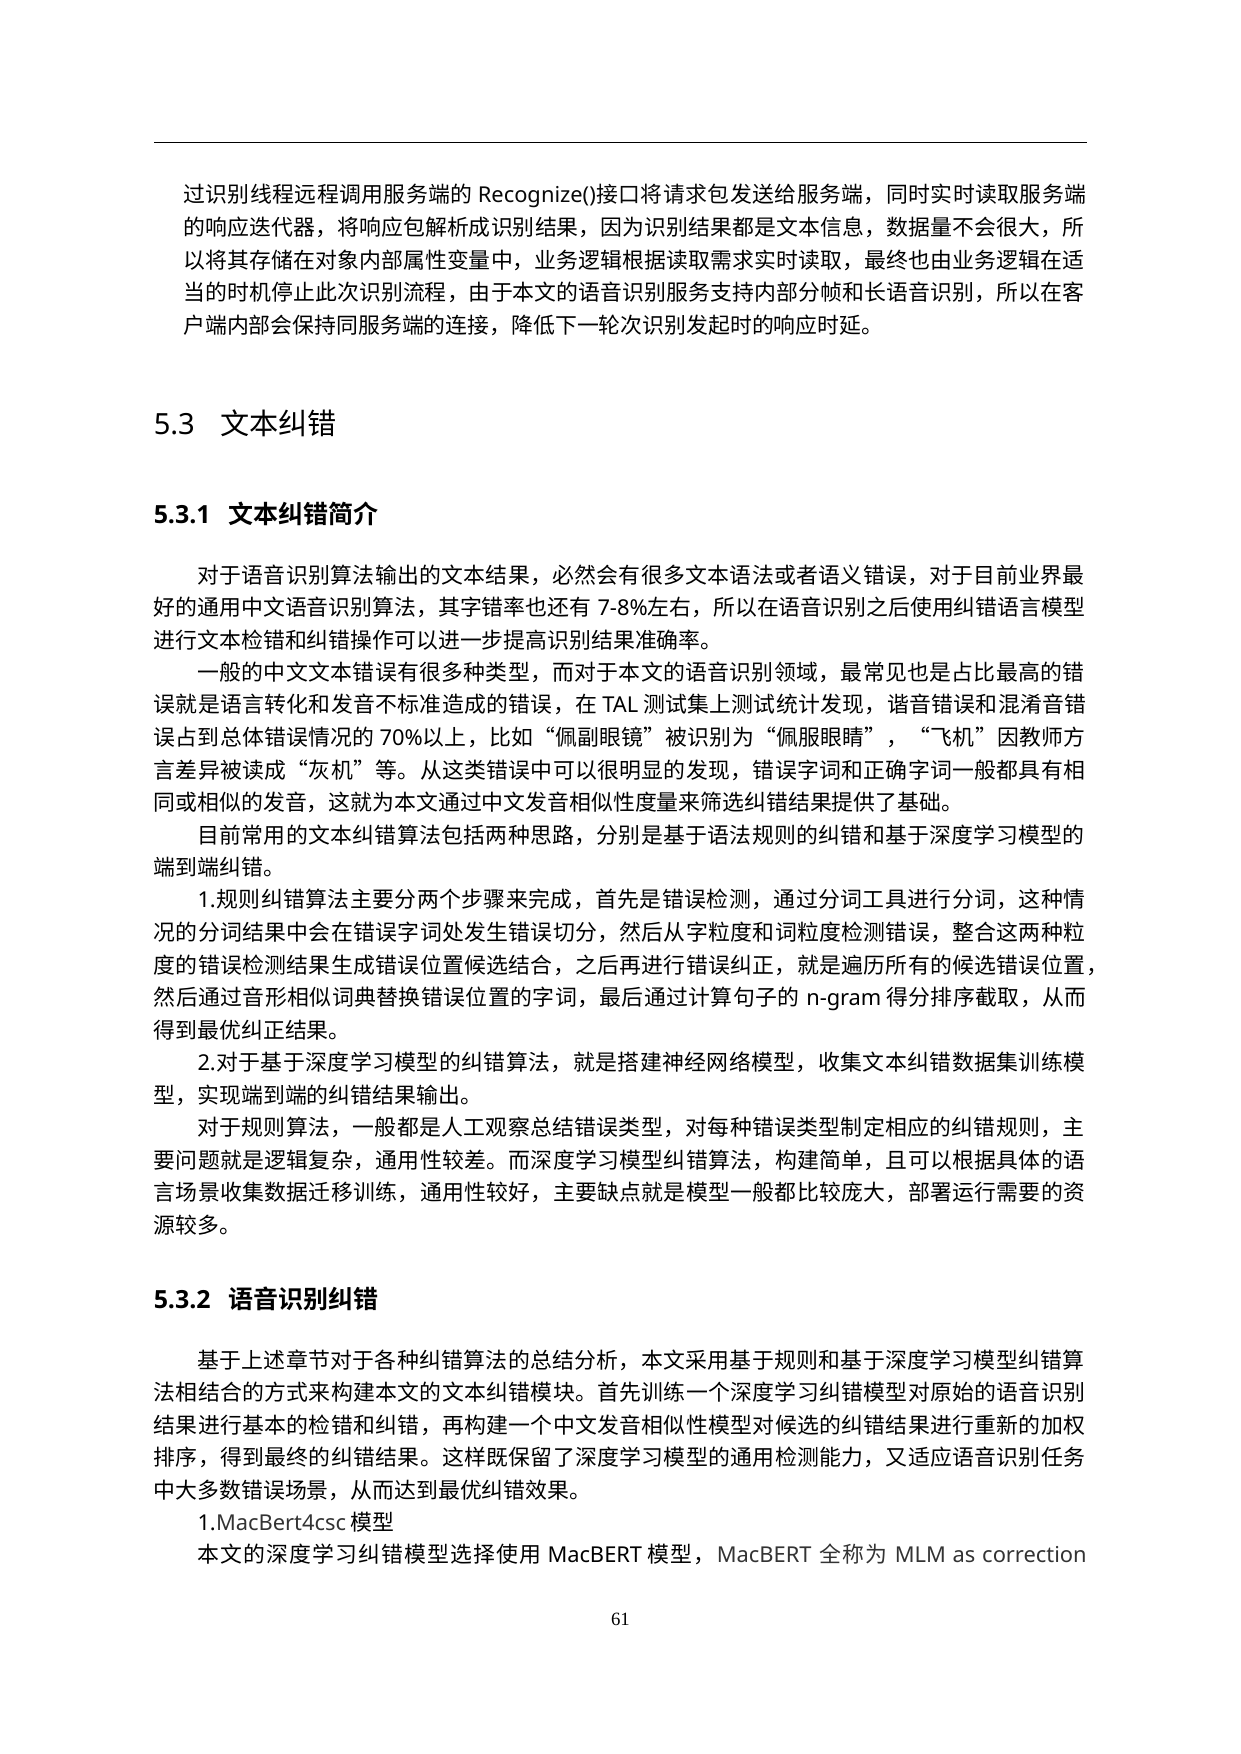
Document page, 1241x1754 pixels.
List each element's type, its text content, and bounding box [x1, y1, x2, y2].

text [153, 1537, 1087, 1570]
text 1.规则纠错算法主要分两个步骤来完成，首先是错误检测，通过分词工具进行分词，这种情况的分词结果中会在错误字词处发生错误切分，然后从字粒度和词粒度检测错误，整合这两种粒度的错误检测结果生成错误位置候选结合，之后再进行错误纠正，就是遍历所有的候选错误位置，然后通过音形相似词典替换错误位置的字词，最后通过计算句子的n-gram得分排序截取，从而得到最优纠正结果。 [153, 882, 1087, 1045]
subtitle 文本纠错 [153, 390, 1087, 455]
text 对于语音识别算法输出的文本结果，必然会有很多文本语法或者语义错误，对于目前业界最好的通用中文语音识别算法，其字错率也还有7-8%左右，所以在语音识别之后使用纠错语言模型进行文本检错和纠错操作可以进一步提高识别结果准确率。 [153, 557, 1087, 655]
text 对于规则算法，一般都是人工观察总结错误类型，对每种错误类型制定相应的纠错规则，主要问题就是逻辑复杂，通用性较差。而深度学习模型纠错算法，构建简单，且可以根据具体的语言场景收集数据迁移训练，通用性较好，主要缺点就是模型一般都比较庞大，部署运行需要的资源较多。 [153, 1110, 1087, 1240]
text 一般的中文文本错误有很多种类型，而对于本文的语音识别领域，最常见也是占比最高的错误就是语言转化和发音不标准造成的错误，在TAL测试集上测试统计发现，谐音错误和混淆音错误占到总体错误情况的70%以上，比如“佩副眼镜”被识别为“佩服眼睛”，“飞机”因教师方言差异被读成“灰机”等。从这类错误中可以很明显的发现，错误字词和正确字词一般都具有相同或相似的发音，这就为本文通过中文发音相似性度量来筛选纠错结果提供了基础。 [153, 655, 1087, 817]
text 2.对于基于深度学习模型的纠错算法，就是搭建神经网络模型，收集文本纠错数据集训练模型，实现端到端的纠错结果输出。 [153, 1045, 1087, 1110]
text 1.MacBert4csc模型 [153, 1505, 1087, 1537]
subtitle 文本纠错简介 [153, 480, 1087, 545]
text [183, 177, 1087, 340]
subtitle 语音识别纠错 [153, 1265, 1087, 1330]
text 目前常用的文本纠错算法包括两种思路，分别是基于语法规则的纠错和基于深度学习模型的端到端纠错。 [153, 817, 1087, 882]
text 基于上述章节对于各种纠错算法的总结分析，本文采用基于规则和基于深度学习模型纠错算法相结合的方式来构建本文的文本纠错模块。首先训练一个深度学习纠错模型对原始的语音识别结果进行基本的检错和纠错，再构建一个中文发音相似性模型对候选的纠错结果进行重新的加权排序，得到最终的纠错结果。这样既保留了深度学习模型的通用检测能力，又适应语音识别任务中大多数错误场景，从而达到最优纠错效果。 [153, 1342, 1087, 1505]
